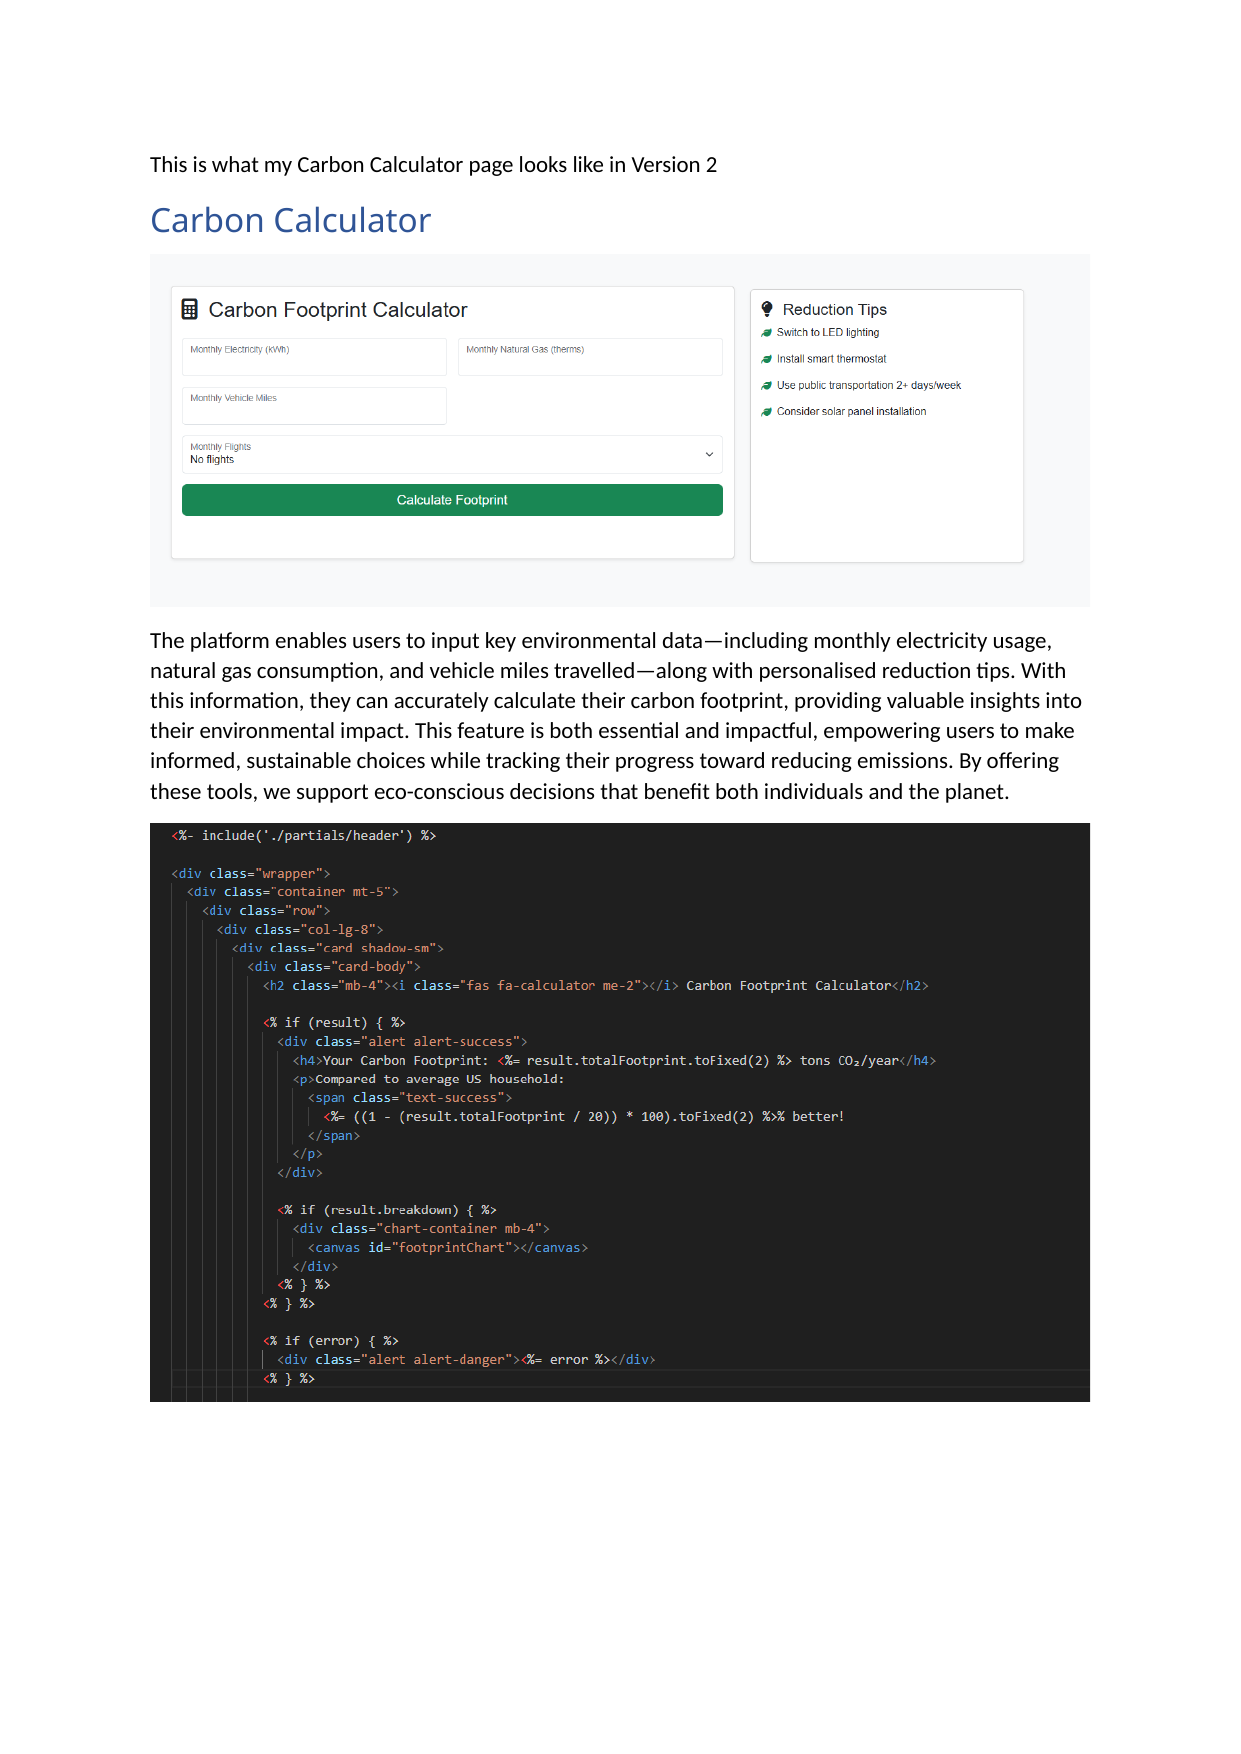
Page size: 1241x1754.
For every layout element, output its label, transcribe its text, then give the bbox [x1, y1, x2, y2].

subtitle Carbon Calculator [150, 197, 1090, 242]
text The platform enables users to input key environmental data—including monthly electricity usage, natural gas consumption, and vehicle miles travelled—along with personalised reduction tips. With this information, they can accurately calculate their carbon footprint, providing valuable insights into their environmental impact. This feature is both essential and impactful, empowering users to make informed, sustainable choices while tracking their progress toward reducing emissions. By offering these tools, we support eco-conscious decisions that benefit both individuals and the planet. [150, 626, 1090, 805]
picture [150, 254, 1091, 607]
text This is what my Carbon Calculator page looks like in Version 2 [150, 150, 1090, 178]
picture [150, 823, 1091, 1402]
